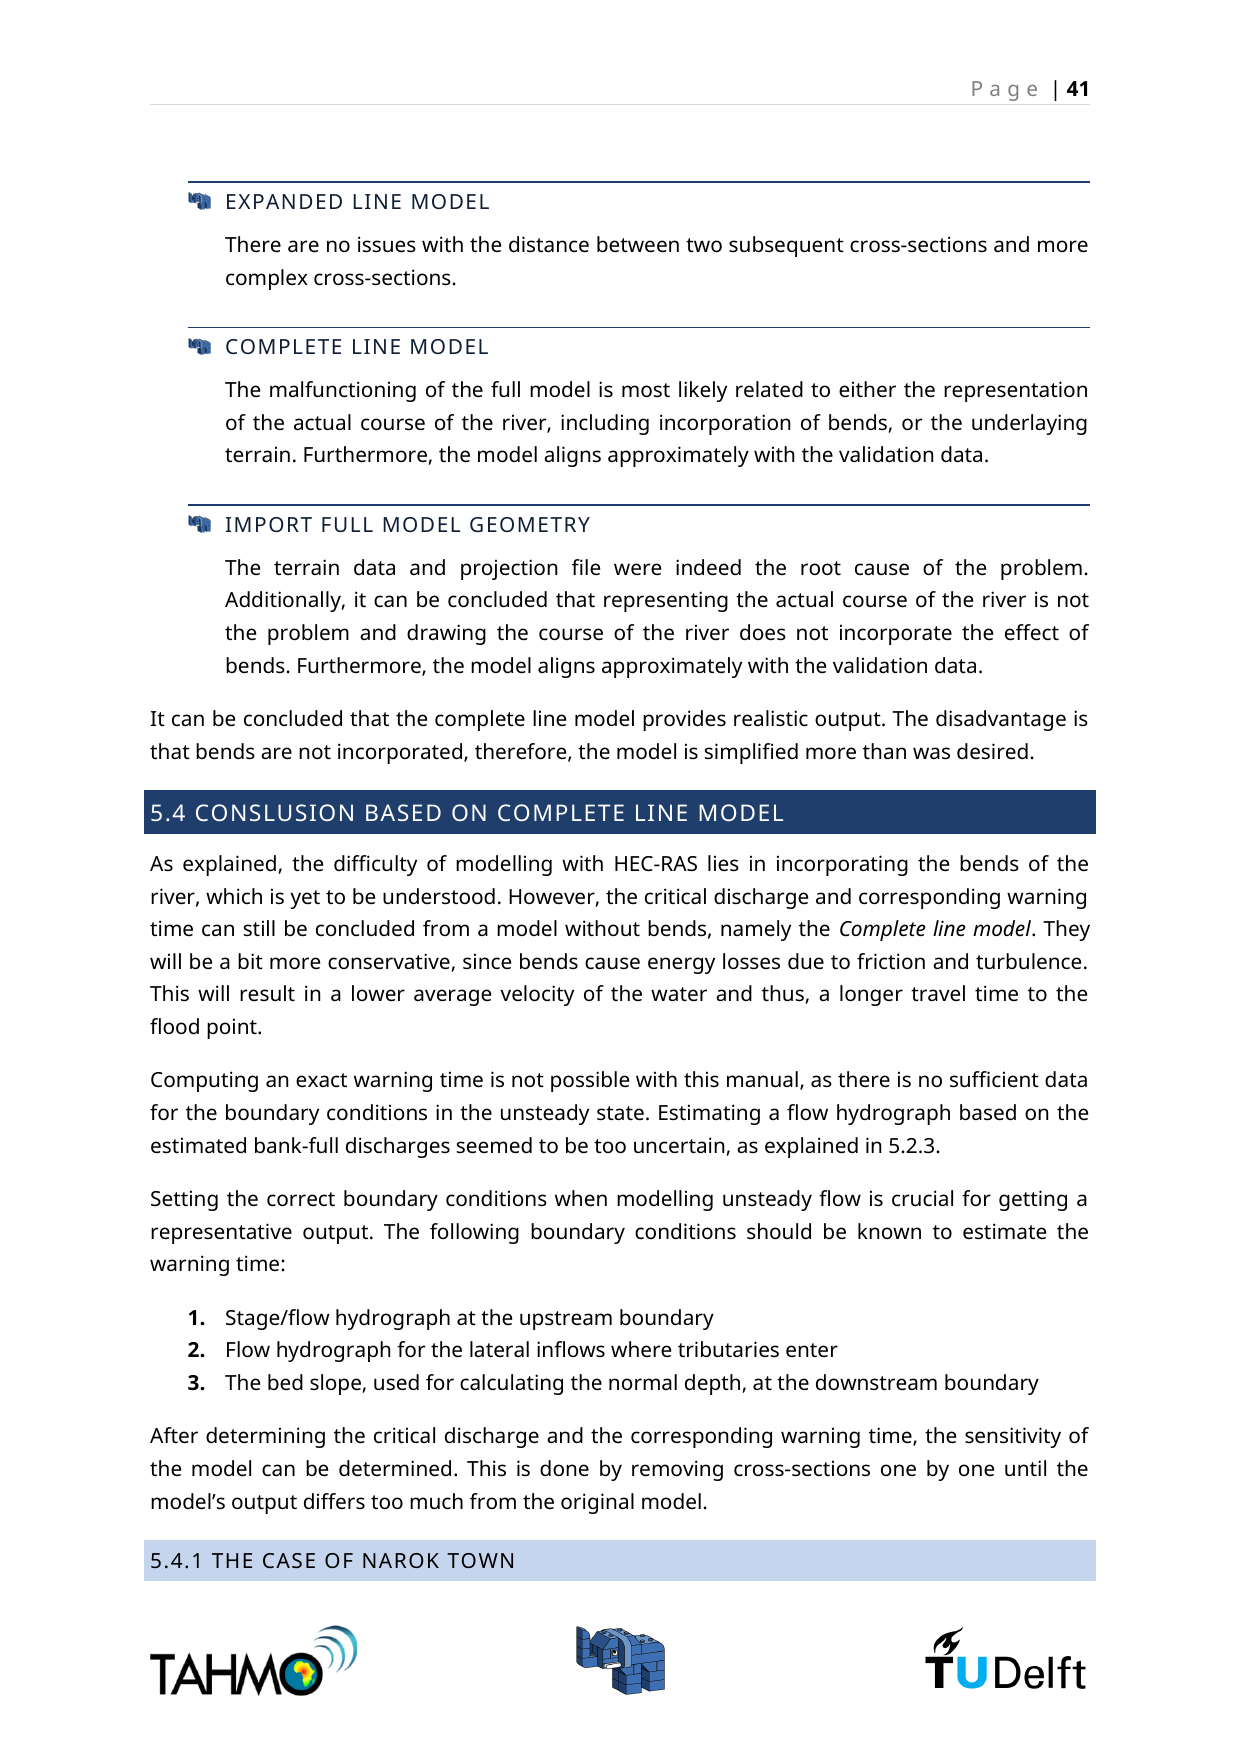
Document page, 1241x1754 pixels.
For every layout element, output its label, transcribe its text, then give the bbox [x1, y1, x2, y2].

picture [150, 1625, 358, 1696]
list The terrain data and projection file were indeed the root cause of the problem. Additionally, it can be concluded that representing the actual course of the river is not the problem and drawing the course of the river does not incorporate the effect of bends. Furthermore, the model aligns approximately with the validation data. [225, 553, 1090, 679]
subtitle 5.4.1 The case of narok town [150, 1546, 1090, 1575]
text After determining the critical discharge and the corresponding warning time, the sensitivity of the model can be determined. This is done by removing cross-sections one by one until the model’s output differs too much from the original model. [150, 1422, 1090, 1515]
text It can be concluded that the complete line model provides realistic output. The disadvantage is that bends are not incorporated, therefore, the model is simplified more than was desired. [150, 704, 1090, 765]
subtitle Import full model geometry [187, 505, 1090, 538]
picture [188, 515, 211, 533]
picture [188, 338, 211, 355]
text Computing an exact warning time is not possible with this manual, as there is no sufficient data for the boundary conditions in the unsteady state. Estimating a flow hydrograph based on the estimated bank-full discharges seemed to be too uncertain, as explained in 5.2.3. [150, 1066, 1090, 1159]
subtitle 5.4 Conslusion based on complete line model [150, 797, 1090, 828]
picture [574, 1625, 666, 1696]
picture [188, 192, 211, 210]
subtitle Expanded line model [187, 182, 1090, 215]
list The bed slope, used for calculating the normal depth, at the downstream boundary [187, 1368, 1090, 1397]
subtitle Complete line model [187, 328, 1090, 361]
list Flow hydrograph for the lateral inflows where tributaries enter [187, 1336, 1090, 1364]
text As explained, the difficulty of modelling with HEC-RAS lies in incorporating the bends of the river, which is yet to be understood. However, the critical discharge and corresponding warning time can still be concluded from a model without bends, namely the Complete line model. They will be a bit more conservative, since bends cause energy losses due to friction and turbulence. This will result in a lower average velocity of the water and thus, a longer travel time to the flood point. [150, 849, 1090, 1041]
list The malfunctioning of the full model is most likely related to either the representation of the actual course of the river, including incorporation of bends, or the underlaying terrain. Furthermore, the model aligns approximately with the validation data. [225, 375, 1090, 469]
list There are no issues with the distance between two subsequent cross-sections and more complex cross-sections. [225, 230, 1090, 291]
picture [921, 1625, 1091, 1695]
list Stage/flow hydrograph at the upstream boundary [187, 1303, 1090, 1331]
text Setting the correct boundary conditions when modelling unsteady flow is crucial for getting a representative output. The following boundary conditions should be known to estimate the warning time: [150, 1184, 1090, 1278]
